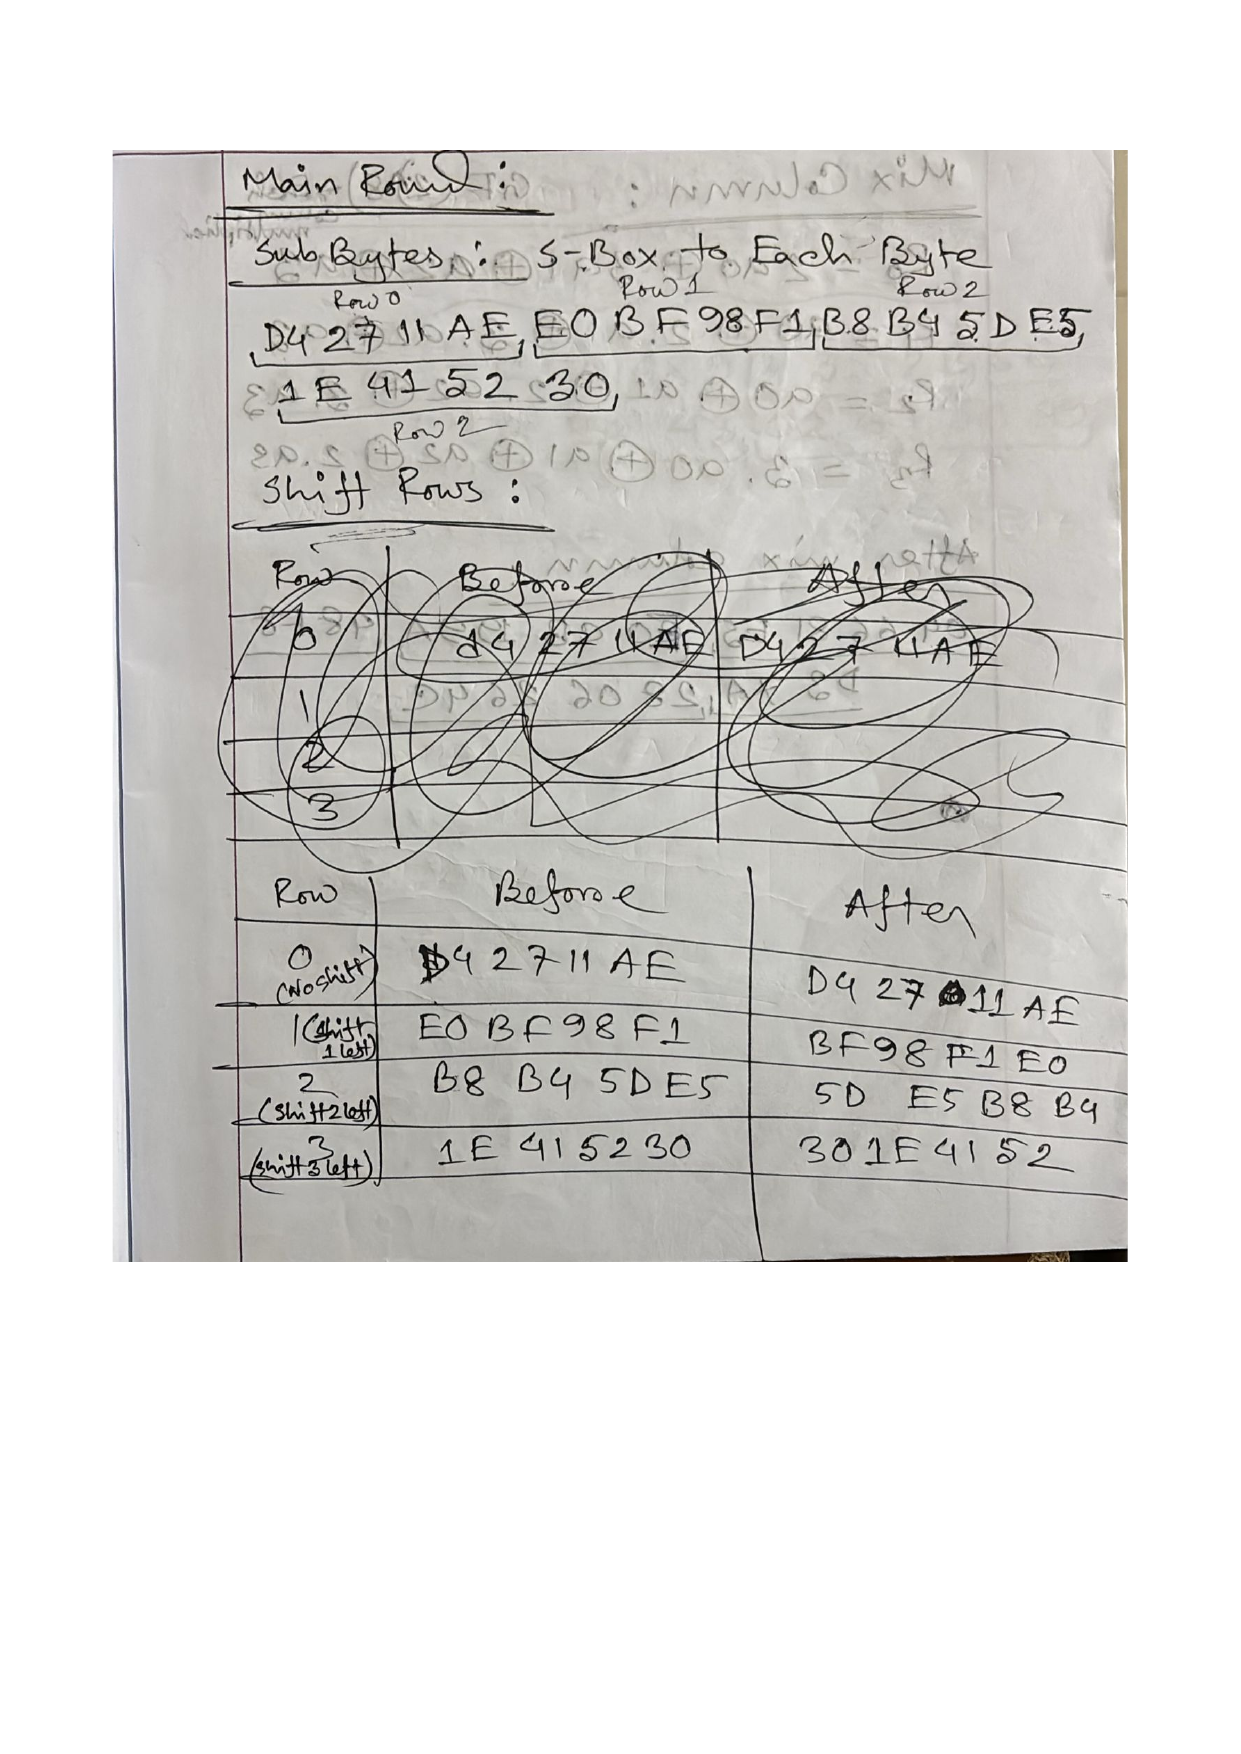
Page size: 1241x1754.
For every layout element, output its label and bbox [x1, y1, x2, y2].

picture [112, 150, 1128, 1262]
